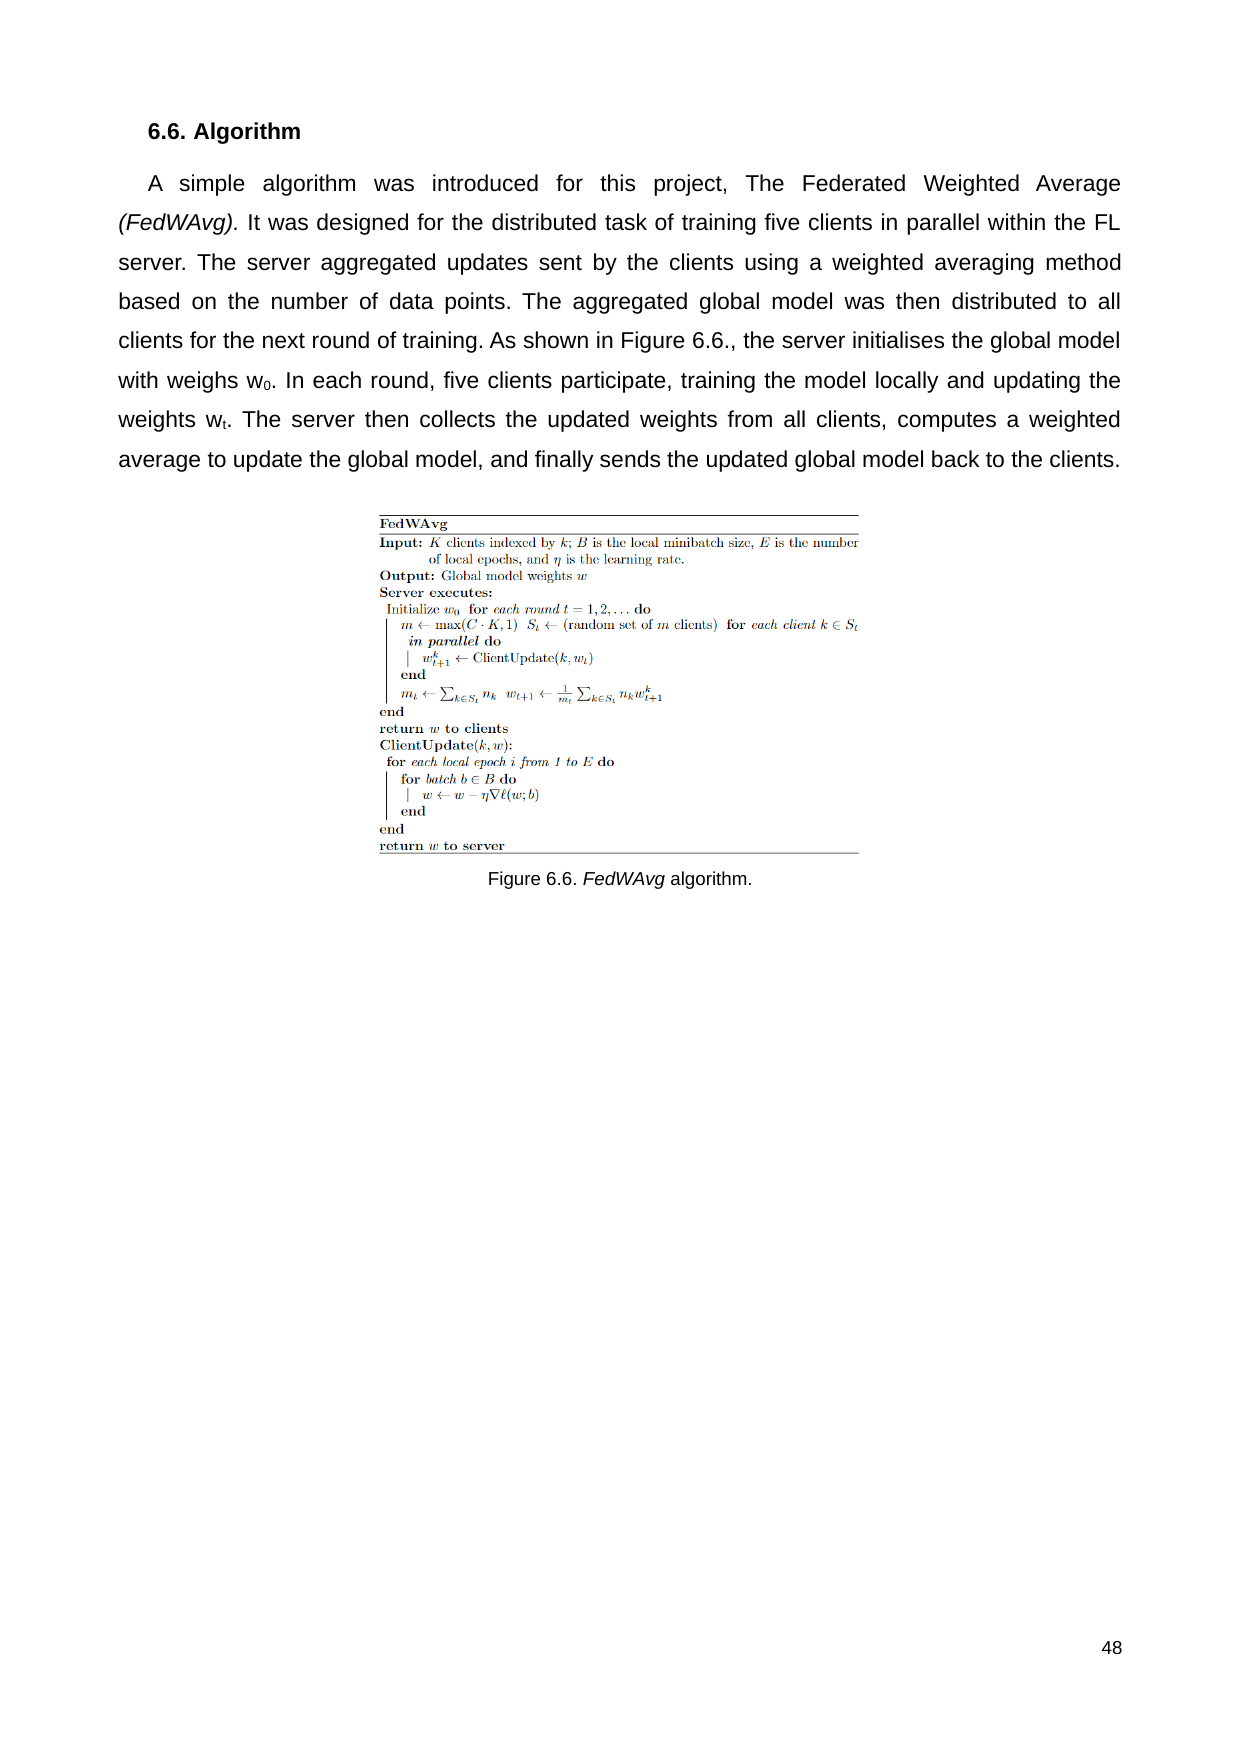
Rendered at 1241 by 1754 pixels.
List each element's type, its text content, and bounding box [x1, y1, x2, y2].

text A simple algorithm was introduced for this project, The Federated Weighted Average (FedWAvg). It was designed for the distributed task of training five clients in parallel within the FL server. The server aggregated updates sent by the clients using a weighted averaging method based on the number of data points. The aggregated global model was then distributed to all clients for the next round of training. As shown in Figure 6.6., the server initialises the global model with weighs w0. In each round, five clients participate, training the model locally and updating the weights wt. The server then collects the updated weights from all clients, computes a weighted average to update the global model, and finally sends the updated global model back to the clients. [118, 169, 1122, 472]
subtitle 6.6. Algorithm [148, 118, 1122, 144]
picture [376, 510, 864, 858]
